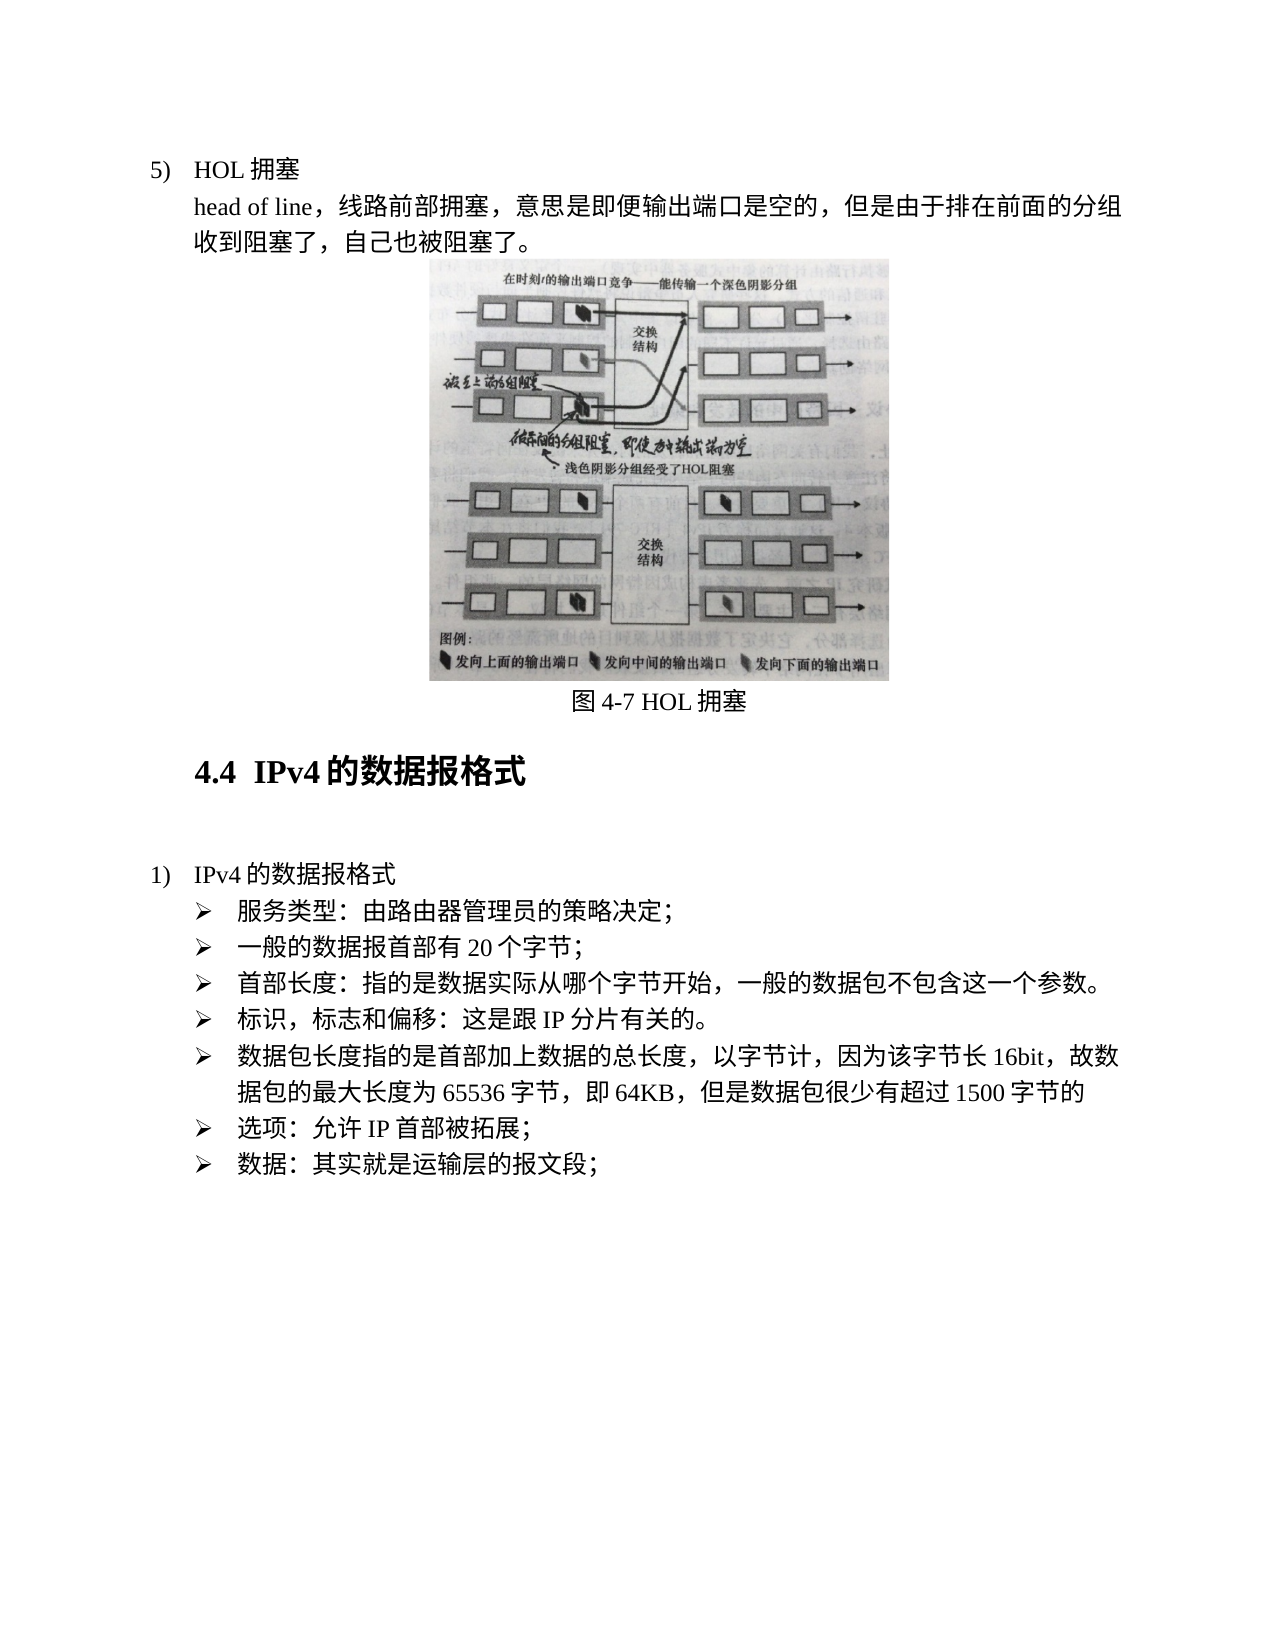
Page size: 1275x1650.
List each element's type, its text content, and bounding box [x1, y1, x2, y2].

list head of line，线路前部拥塞，意思是即便输出端口是空的，但是由于排在前面的分组收到阻塞了，自己也被阻塞了。 [194, 186, 1125, 259]
list 标识，标志和偏移：这是跟IP分片有关的。 [194, 1000, 1125, 1036]
list 服务类型：由路由器管理员的策略决定； [194, 891, 1125, 927]
list IPv4的数据报格式 [150, 855, 1125, 891]
list 首部长度：指的是数据实际从哪个字节开始，一般的数据包不包含这一个参数。 [194, 963, 1125, 1000]
list 数据包长度指的是首部加上数据的总长度，以字节计，因为该字节长16bit，故数据包的最大长度为65536字节，即64KB，但是数据包很少有超过1500字节的 [194, 1036, 1125, 1108]
list 图4-7 HOL拥塞 [194, 681, 1125, 717]
list HOL拥塞 [150, 150, 1125, 186]
subtitle IPv4的数据报格式 [194, 744, 1125, 793]
picture [429, 259, 890, 681]
list 选项：允许IP首部被拓展； [194, 1108, 1125, 1145]
list 数据：其实就是运输层的报文段； [194, 1145, 1125, 1181]
list 一般的数据报首部有20个字节； [194, 927, 1125, 963]
